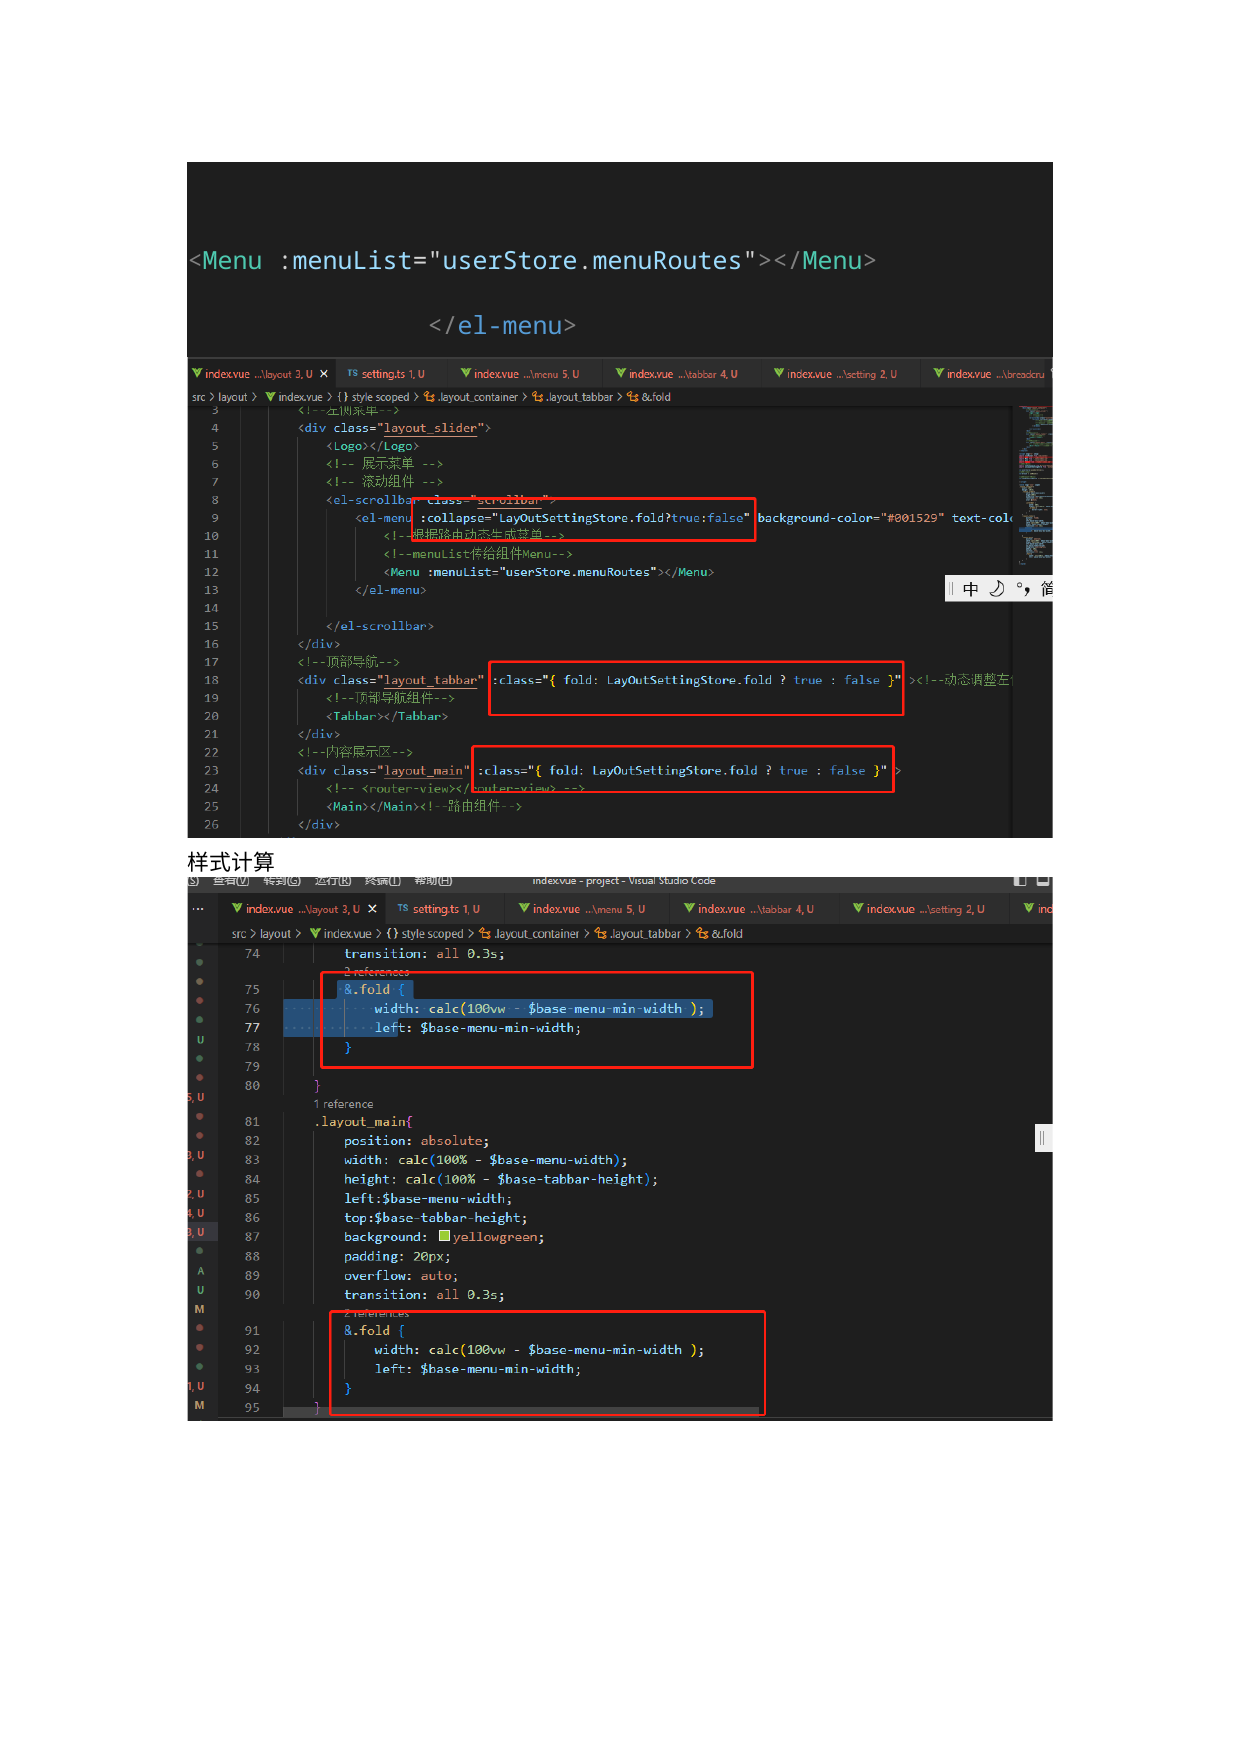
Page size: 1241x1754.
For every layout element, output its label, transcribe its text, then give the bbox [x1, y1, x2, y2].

picture [187, 877, 1053, 1421]
text <Menu :menuList="userStore.menuRoutes"></Menu> [187, 162, 1053, 292]
picture [187, 357, 1053, 838]
text </el-menu> [187, 292, 1053, 357]
text 样式计算 [187, 844, 1053, 877]
